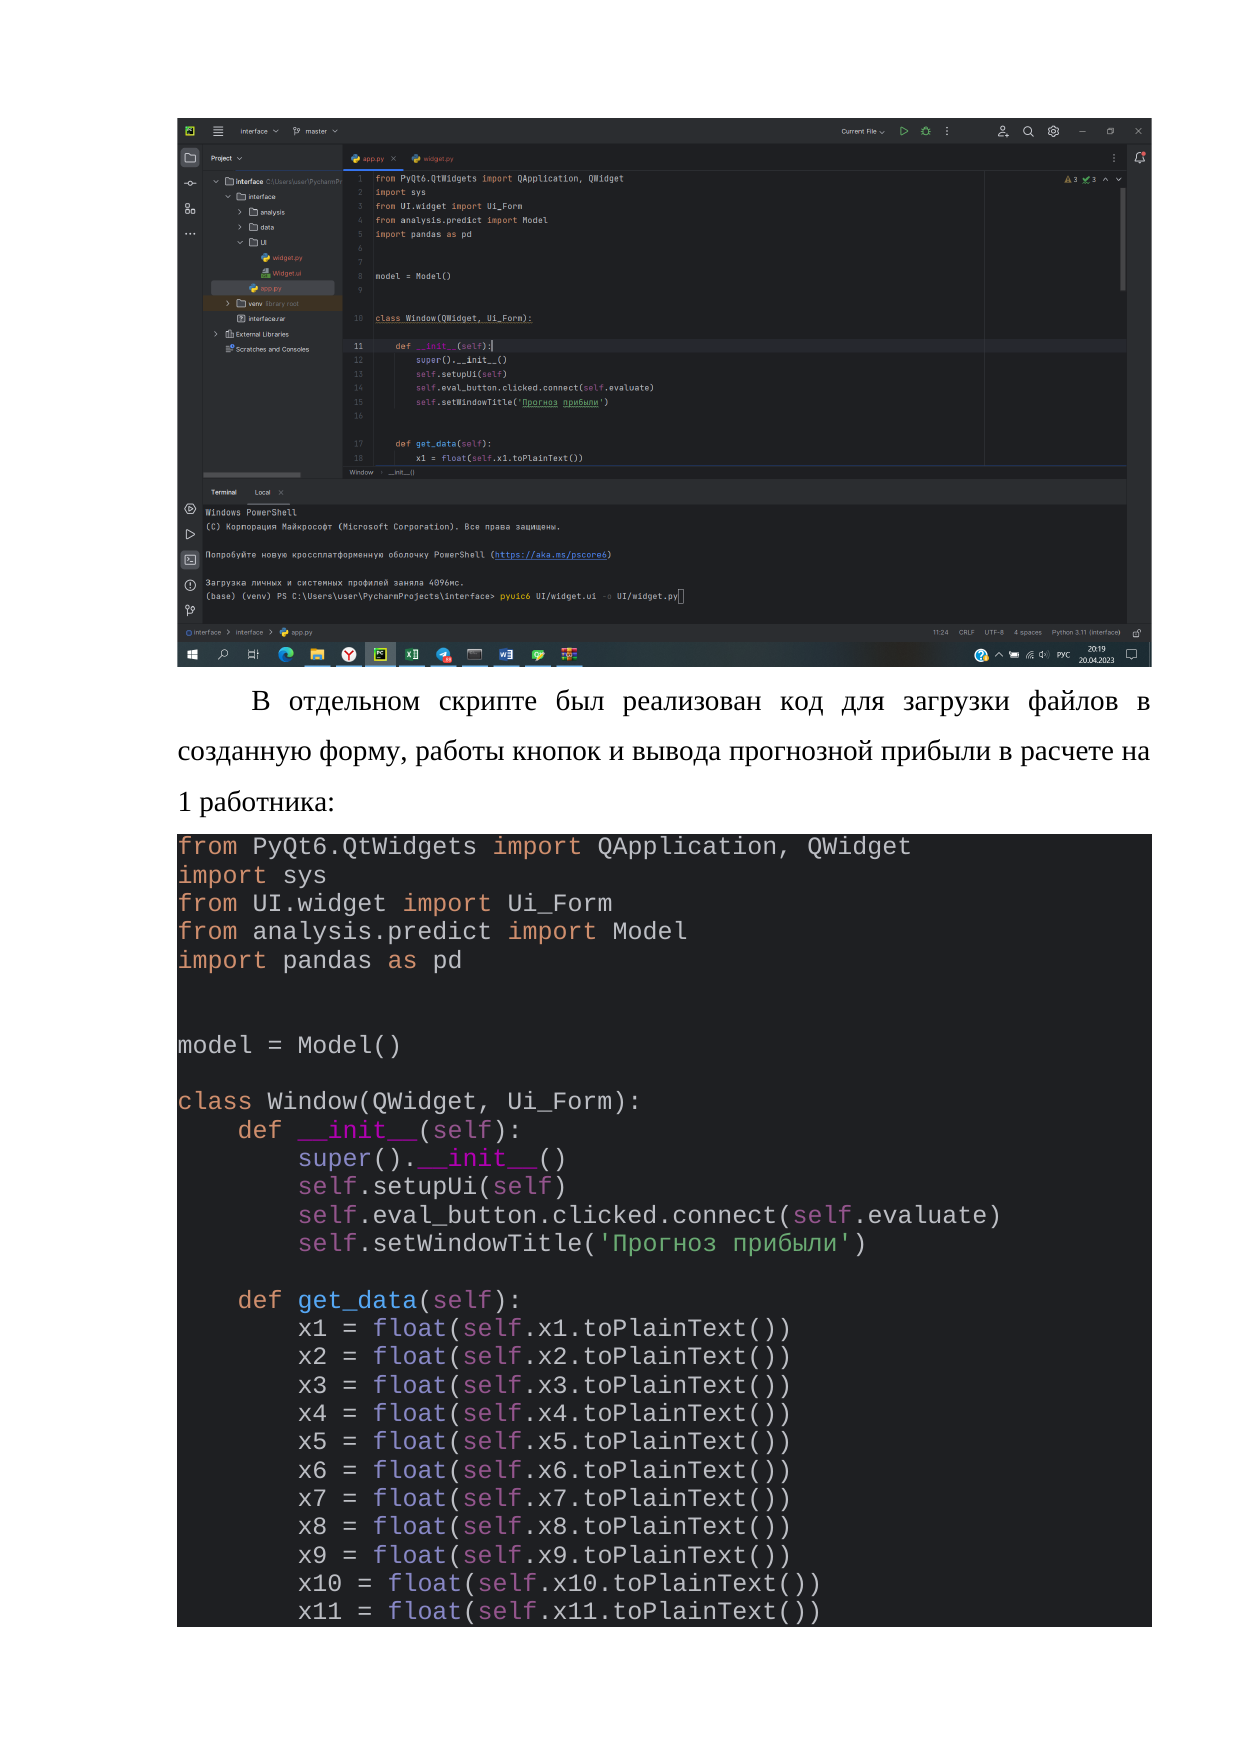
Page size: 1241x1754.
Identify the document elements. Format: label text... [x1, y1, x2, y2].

text В отдельном скрипте был реализован код для загрузки файлов в созданную форму, работы кнопок и вывода прогнозной прибыли в расчете на 1 работника: [177, 683, 1152, 817]
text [177, 834, 1152, 1627]
picture [177, 118, 1152, 667]
